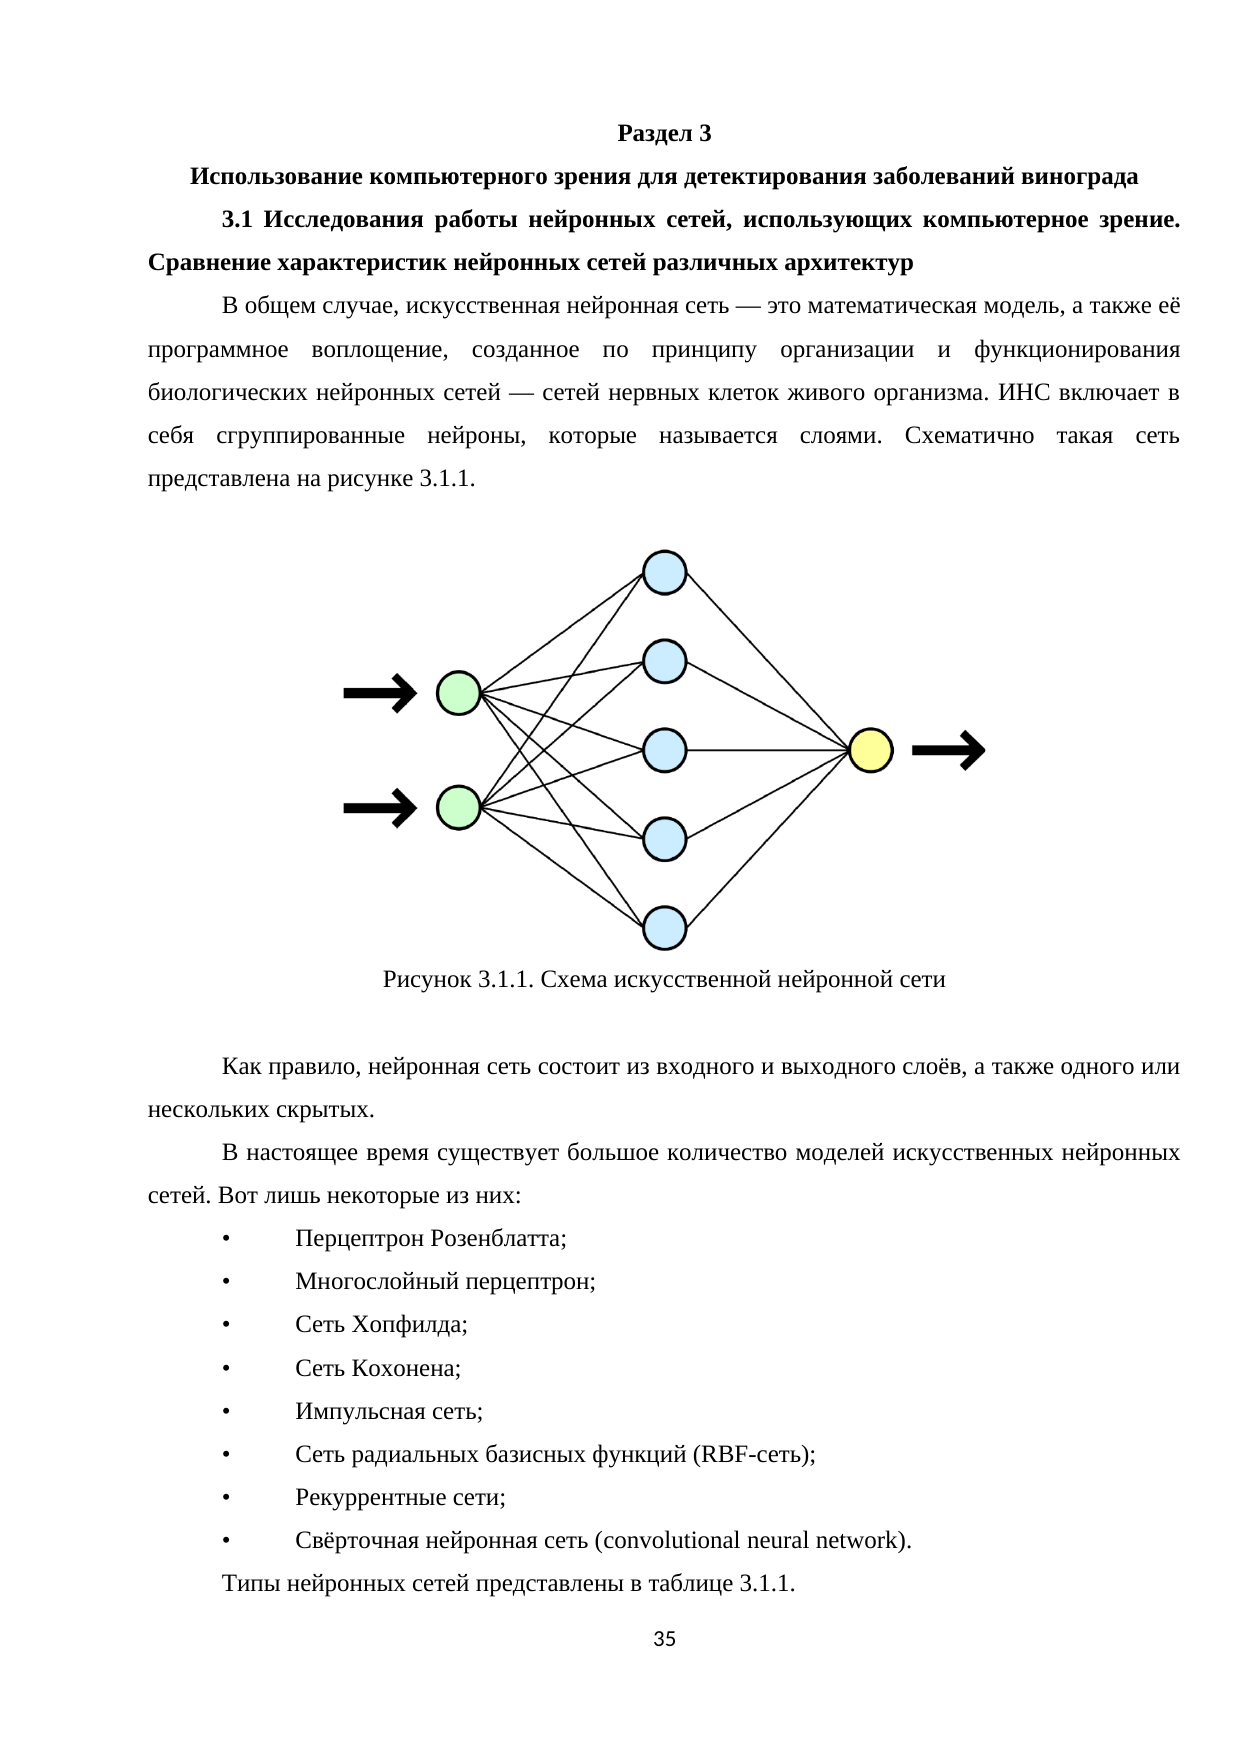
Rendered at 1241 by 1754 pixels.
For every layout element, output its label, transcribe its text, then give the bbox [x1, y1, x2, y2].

subtitle 3.1 Исследования работы нейронных сетей, использующих компьютерное зрение. Сравнение характеристик нейронных сетей различных архитектур [148, 204, 1181, 276]
text • Сеть Хопфилда; [148, 1309, 1181, 1338]
text Рисунок 3.1.1. Схема искусственной нейронной сети [148, 964, 1181, 993]
text • Сеть Кохонена; [148, 1353, 1181, 1381]
text • Импульсная сеть; [148, 1396, 1181, 1424]
text • Свёрточная нейронная сеть (convolutional neural network). [148, 1525, 1181, 1554]
subtitle Раздел 3 Использование компьютерного зрения для детектирования заболеваний винограда [148, 118, 1181, 190]
text Как правило, нейронная сеть состоит из входного и выходного слоёв, а также одного или нескольких скрытых. [148, 1051, 1181, 1123]
text • Рекуррентные сети; [148, 1482, 1181, 1511]
text Типы нейронных сетей представлены в таблице 3.1.1. [148, 1568, 1181, 1597]
text • Перцептрон Розенблатта; [148, 1223, 1181, 1252]
picture [343, 549, 986, 951]
text В настоящее время существует большое количество моделей искусственных нейронных сетей. Вот лишь некоторые из них: [148, 1137, 1181, 1209]
text • Сеть радиальных базисных функций (RBF-сеть); [148, 1439, 1181, 1468]
text • Многослойный перцептрон; [148, 1266, 1181, 1295]
text В общем случае, искусственная нейронная сеть — это математическая модель, а также её программное воплощение, созданное по принципу организации и функционирования биологических нейронных сетей — сетей нервных клеток живого организма. ИНС включает в себя сгруппированные нейроны, которые называется слоями. Схематично такая сеть представлена на рисунке 3.1.1. [148, 291, 1181, 492]
